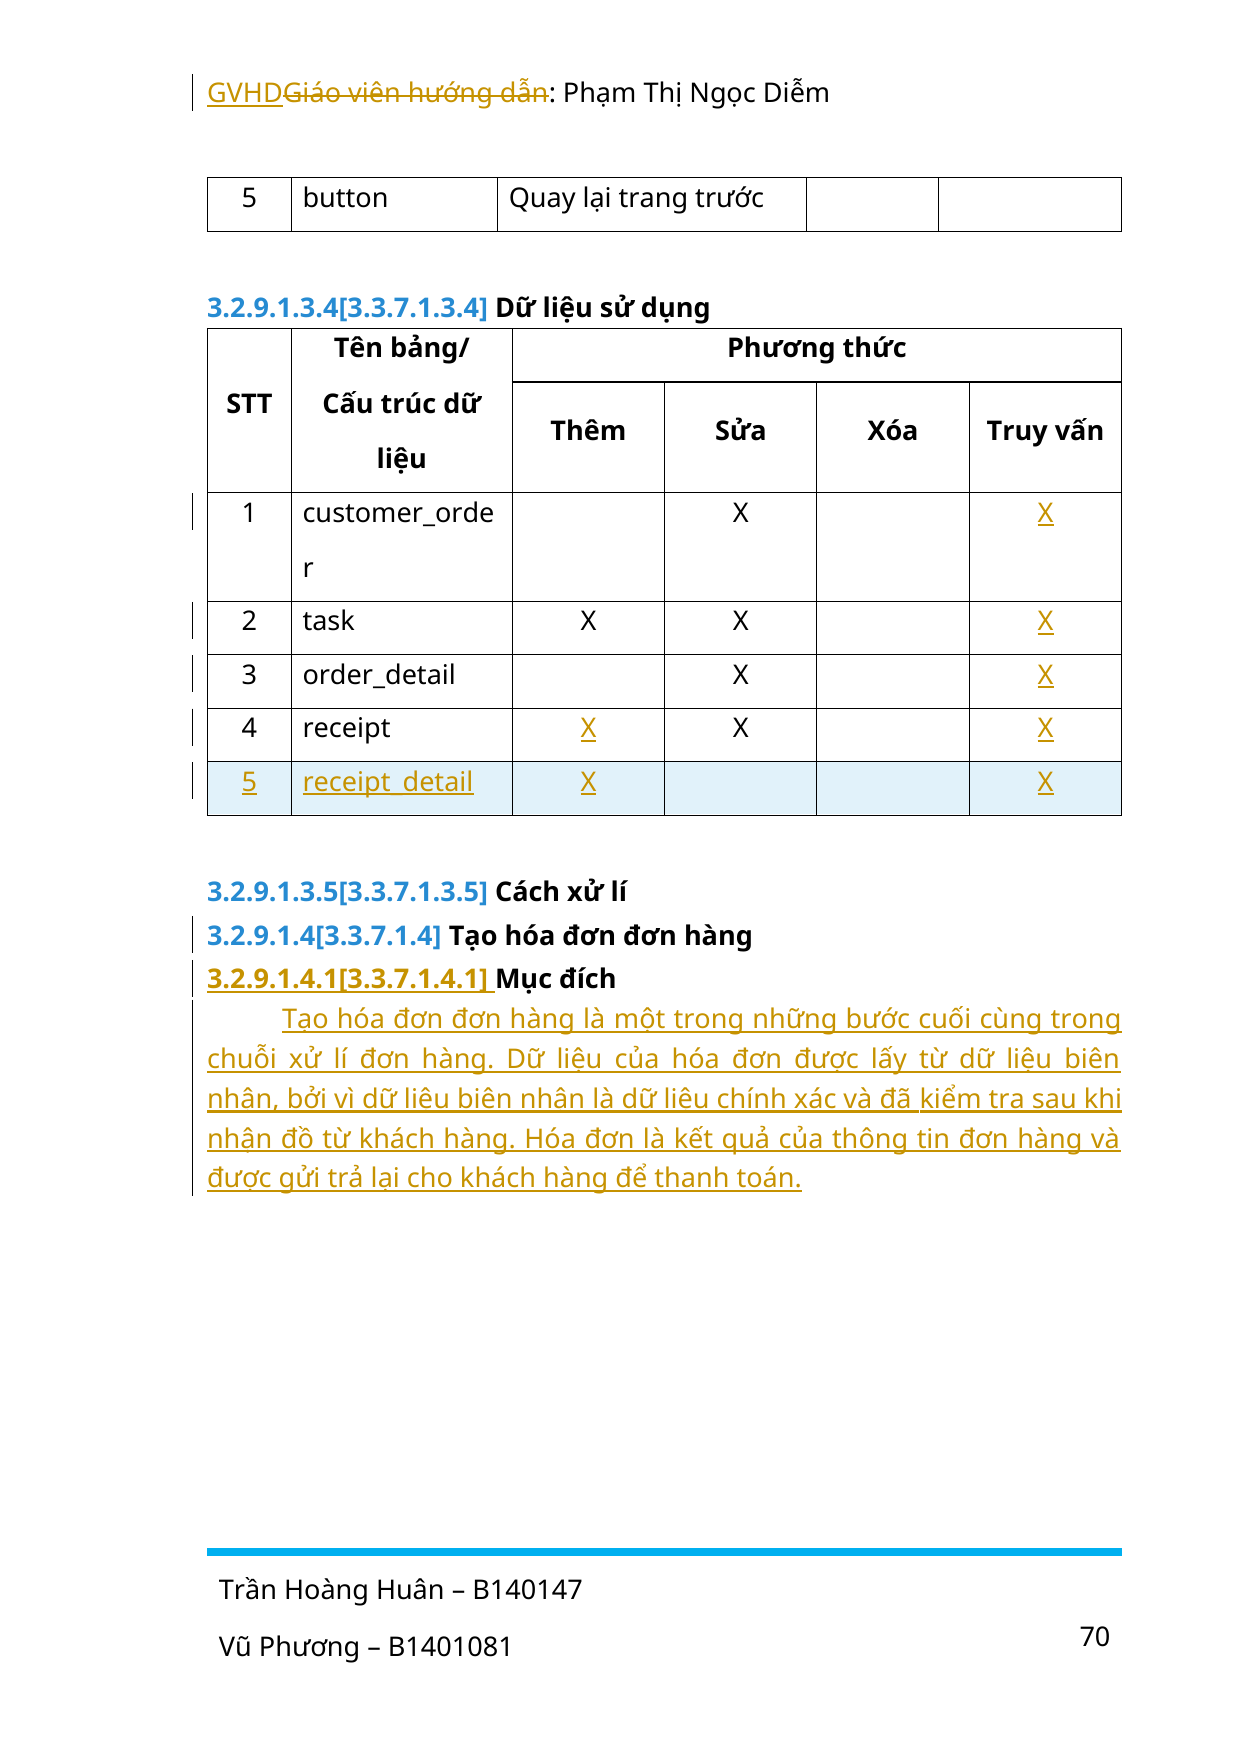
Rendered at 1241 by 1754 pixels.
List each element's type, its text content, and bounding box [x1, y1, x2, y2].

table_cell X [513, 602, 664, 654]
table_cell Truy vấn [970, 383, 1121, 492]
table_cell [513, 709, 664, 761]
table_cell Sửa [665, 383, 816, 492]
table_cell [817, 709, 969, 761]
table_header Phương thức [513, 329, 1121, 381]
table_cell [807, 178, 938, 231]
table_cell 5 [208, 178, 291, 231]
table_cell 1 [208, 493, 291, 601]
table_cell [939, 178, 1121, 231]
table_cell Thêm [513, 383, 664, 492]
table_cell X [665, 655, 816, 708]
table_cell [970, 602, 1121, 654]
table_cell task [292, 602, 512, 654]
table_cell receipt [292, 709, 512, 761]
table_cell [513, 493, 664, 601]
table_cell Xóa [817, 383, 969, 492]
subtitle Tạo hóa đơn đơn hàng [207, 916, 1122, 953]
table_cell Quay lại trang trước [498, 178, 806, 231]
table_cell 2 [208, 602, 291, 654]
table_header Tên bảng/ Cấu trúc dữ liệu [292, 329, 512, 492]
subtitle Cách xử lí [207, 872, 1122, 909]
subtitle Mục đích [207, 960, 1122, 997]
table_cell [817, 602, 969, 654]
table_cell 3 [208, 655, 291, 708]
table_cell [817, 655, 969, 708]
table_cell [970, 655, 1121, 708]
table_cell [513, 655, 664, 708]
table_cell order_detail [292, 655, 512, 708]
table_cell X [665, 602, 816, 654]
table_cell 4 [208, 709, 291, 761]
subtitle Dữ liệu sử dụng [207, 288, 1122, 325]
table_cell customer_order [292, 493, 512, 601]
table_cell X [665, 709, 816, 761]
table_cell button [292, 178, 497, 231]
table_header STT [208, 329, 291, 492]
table_cell [970, 709, 1121, 761]
table_cell [817, 493, 969, 601]
table_cell X [665, 493, 816, 601]
table_cell [970, 493, 1121, 601]
